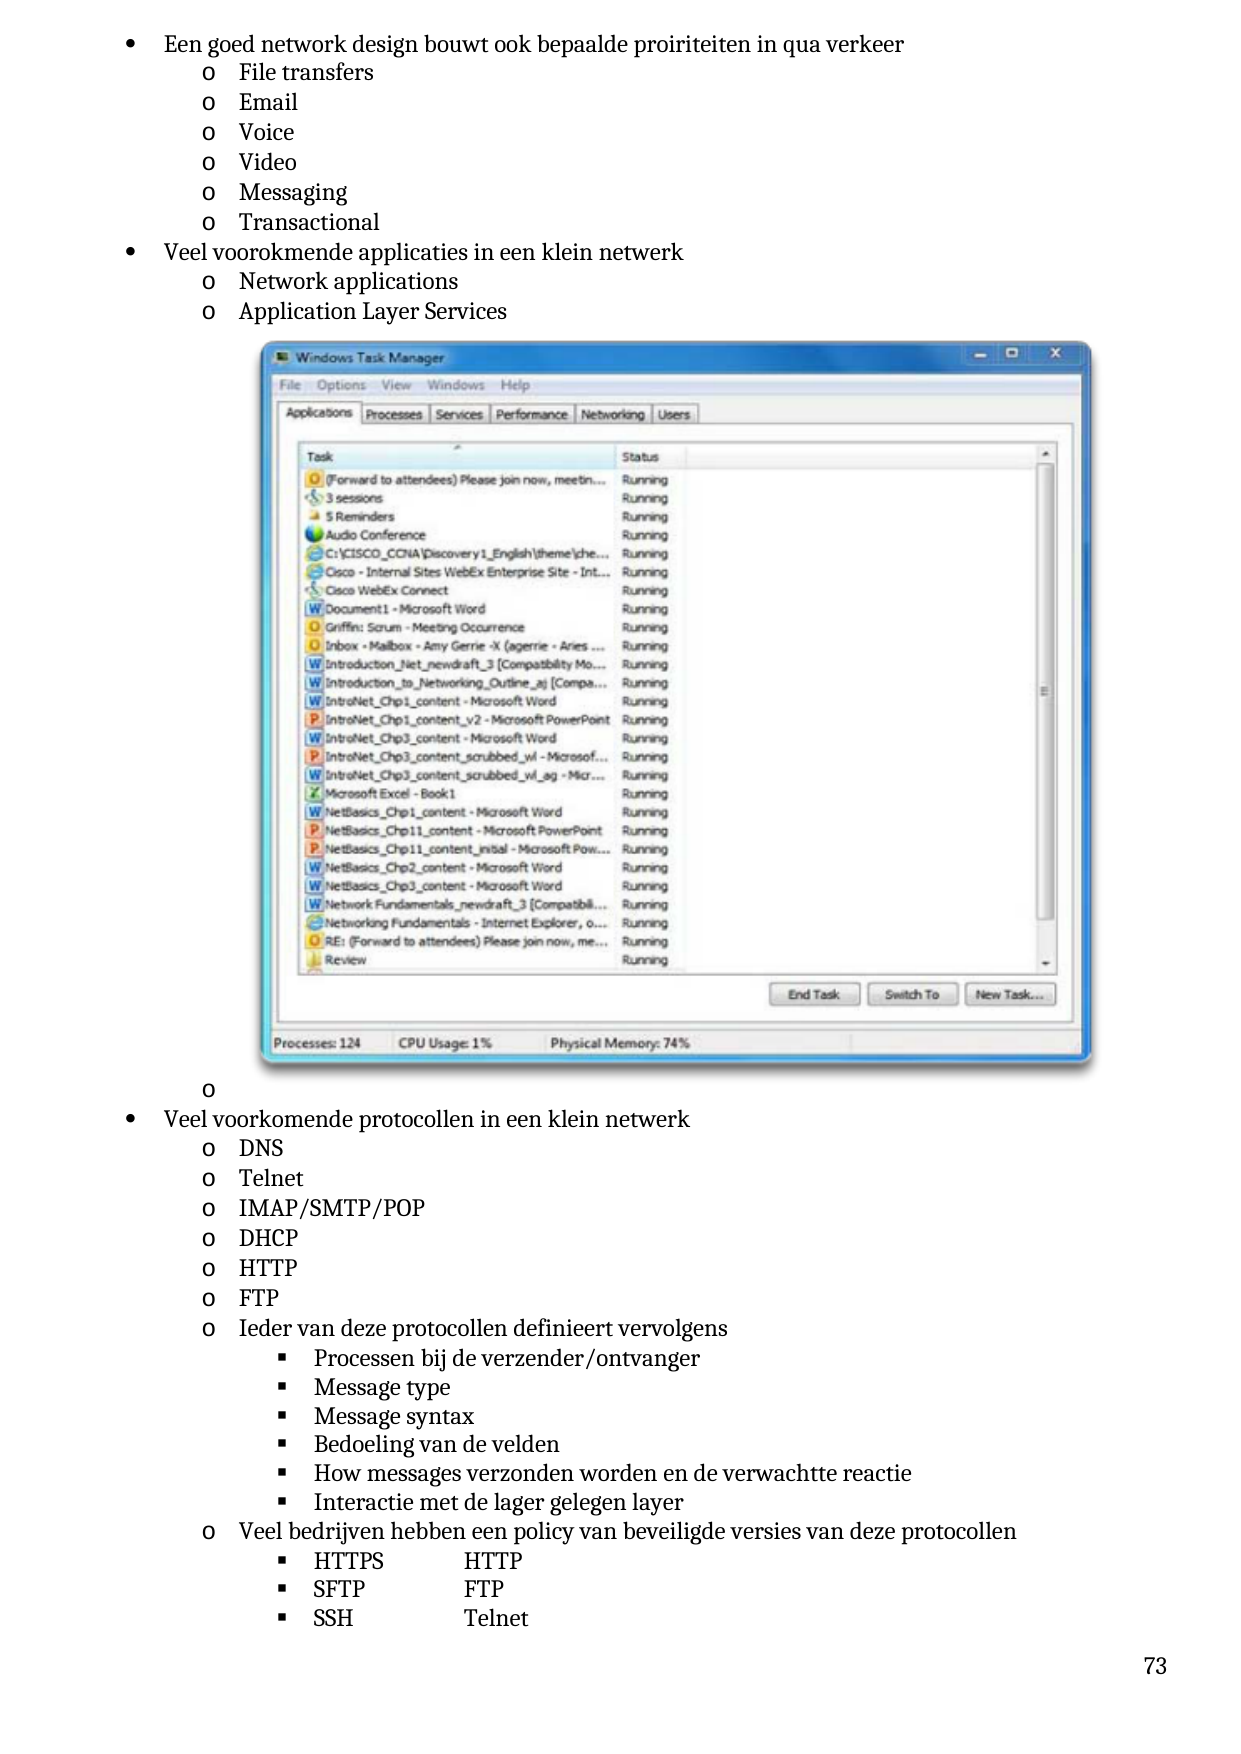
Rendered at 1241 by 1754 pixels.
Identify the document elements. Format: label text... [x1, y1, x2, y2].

list Een goed network design bouwt ook bepaalde proiriteiten in qua verkeer [126, 29, 1167, 58]
list Voice [201, 118, 1167, 148]
picture [238, 327, 1120, 1098]
list HTTP [201, 1254, 1167, 1284]
list Video [201, 148, 1167, 178]
list Message type [276, 1373, 1167, 1402]
list Email [201, 88, 1167, 118]
list Network applications [201, 267, 1167, 297]
list FTP [201, 1284, 1167, 1314]
list Veel voorokmende applicaties in een klein netwerk [126, 238, 1167, 267]
list IMAP/SMTP/POP [201, 1194, 1167, 1224]
list Interactie met de lager gelegen layer [276, 1488, 1167, 1517]
list SSH Telnet [276, 1604, 1167, 1633]
list Veel bedrijven hebben een policy van beveiligde versies van deze protocollen [201, 1517, 1167, 1547]
list Veel voorkomende protocollen in een klein netwerk [126, 1105, 1167, 1134]
list Messaging [201, 178, 1167, 208]
list Application Layer Services [201, 297, 1167, 327]
list HTTPS HTTP [276, 1547, 1167, 1575]
list DHCP [201, 1224, 1167, 1254]
list Ieder van deze protocollen definieert vervolgens [201, 1314, 1167, 1344]
list File transfers [201, 58, 1167, 88]
list Bedoeling van de velden [276, 1430, 1167, 1459]
list Processen bij de verzender/ontvanger [276, 1344, 1167, 1373]
list How messages verzonden worden en de verwachtte reactie [276, 1459, 1167, 1488]
list SFTP FTP [276, 1575, 1167, 1604]
list Message syntax [276, 1402, 1167, 1430]
list Telnet [201, 1164, 1167, 1194]
list DNS [201, 1134, 1167, 1164]
list Transactional [201, 208, 1167, 238]
